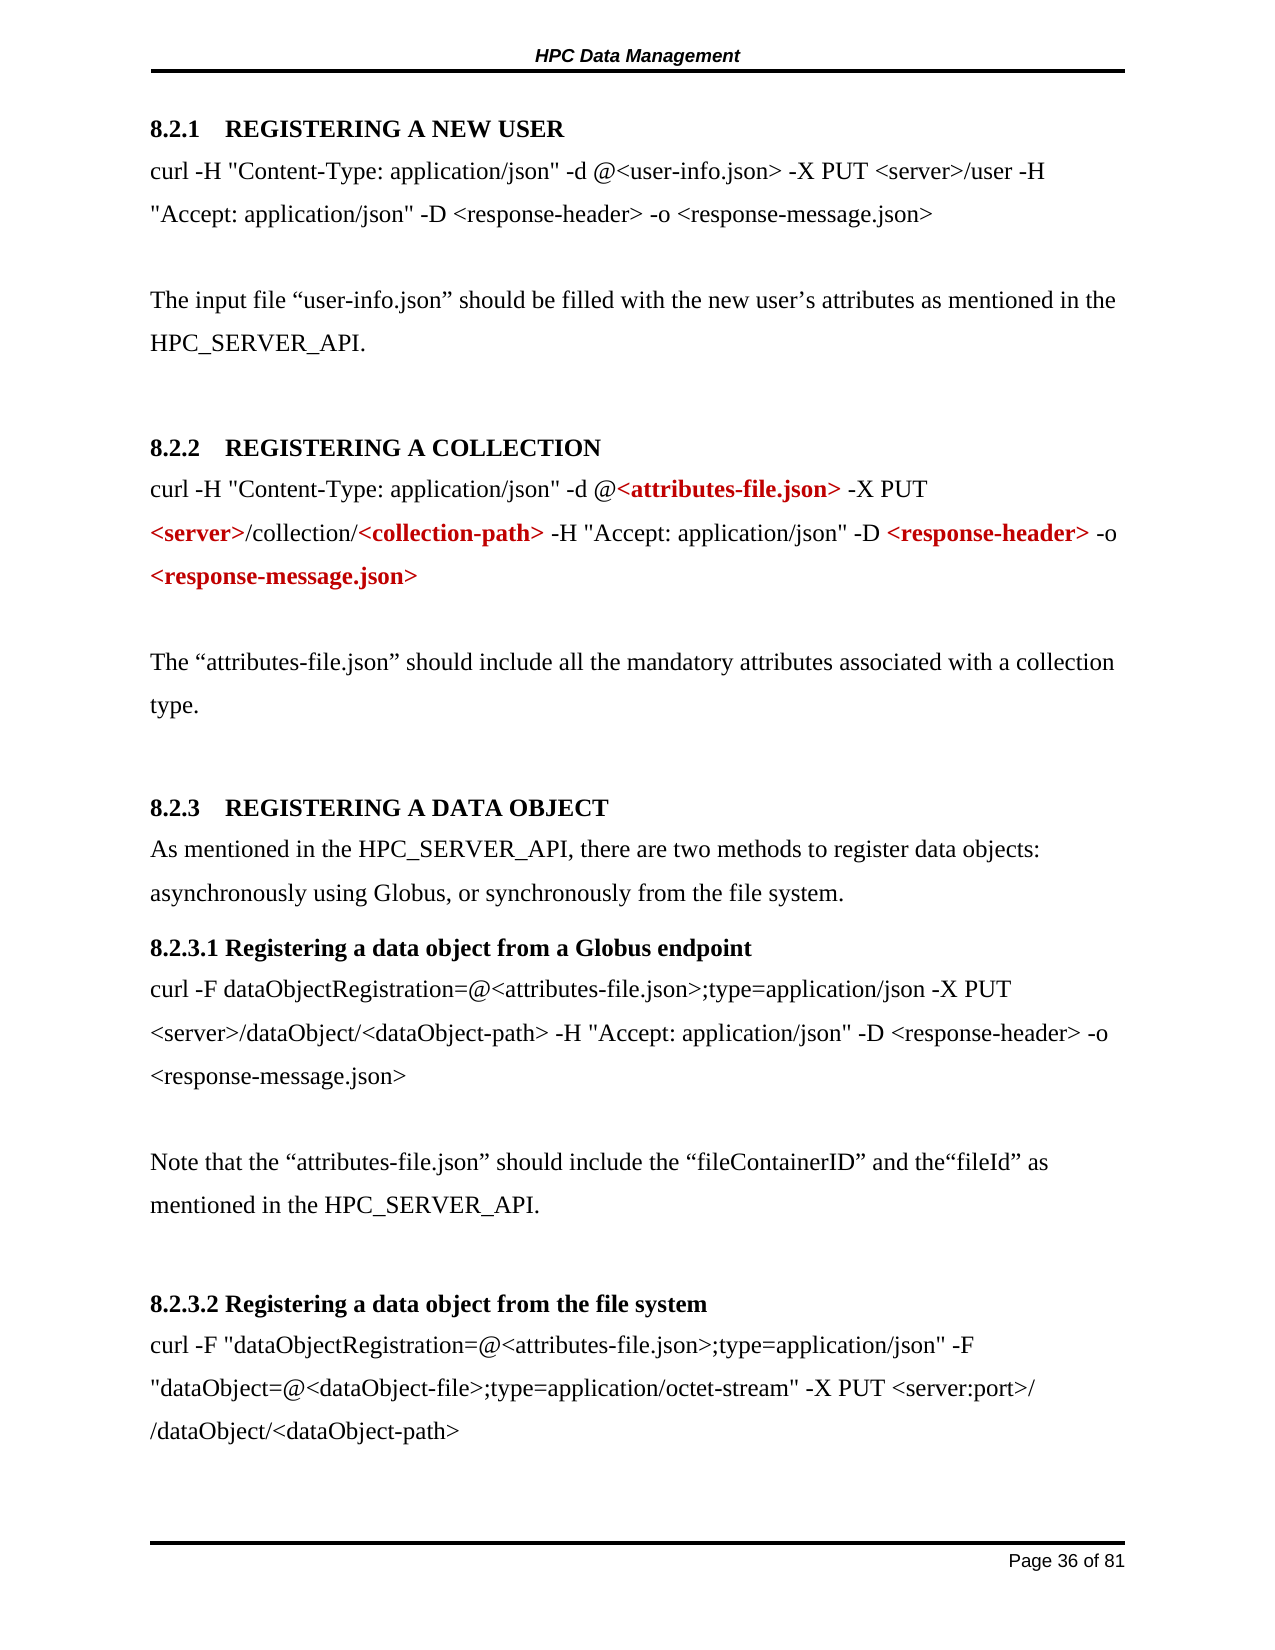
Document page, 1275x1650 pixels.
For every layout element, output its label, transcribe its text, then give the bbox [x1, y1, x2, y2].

subtitle Registering a collection [150, 433, 1125, 462]
subtitle Registering a data object [150, 793, 1125, 822]
subtitle curl -F "dataObjectRegistration=@<attributes-file.json>;type=application/json" -F "dataObject=@<dataObject-file>;type=application/octet-stream" -X PUT <server:port>/ /dataObject/<dataObject-path> [150, 1330, 1125, 1445]
subtitle Registering a data object from the file system [150, 1289, 1125, 1318]
subtitle curl -H "Content-Type: application/json" -d @<user-info.json> -X PUT <server>/user -H "Accept: application/json" -D <response-header> -o <response-message.json> The input file “user-info.json” should be filled with the new user’s attributes as mentioned in the HPC_SERVER_API. [150, 156, 1125, 400]
subtitle Registering a data object from a Globus endpoint [150, 933, 1125, 962]
subtitle Registering a new user [150, 114, 1125, 143]
subtitle curl -F dataObjectRegistration=@<attributes-file.json>;type=application/json -X PUT <server>/dataObject/<dataObject-path> -H "Accept: application/json" -D <response-header> -o <response-message.json> Note that the “attributes-file.json” should include the “fileContainerID” and the“fileId” as mentioned in the HPC_SERVER_API. [150, 974, 1125, 1262]
subtitle curl -H "Content-Type: application/json" -d @<attributes-file.json> -X PUT <server>/collection/<collection-path> -H "Accept: application/json" -D <response-header> -o <response-message.json> The “attributes-file.json” should include all the mandatory attributes associated with a collection type. [150, 474, 1125, 719]
subtitle As mentioned in the HPC_SERVER_API, there are two methods to register data objects: asynchronously using Globus, or synchronously from the file system. [150, 834, 1125, 906]
